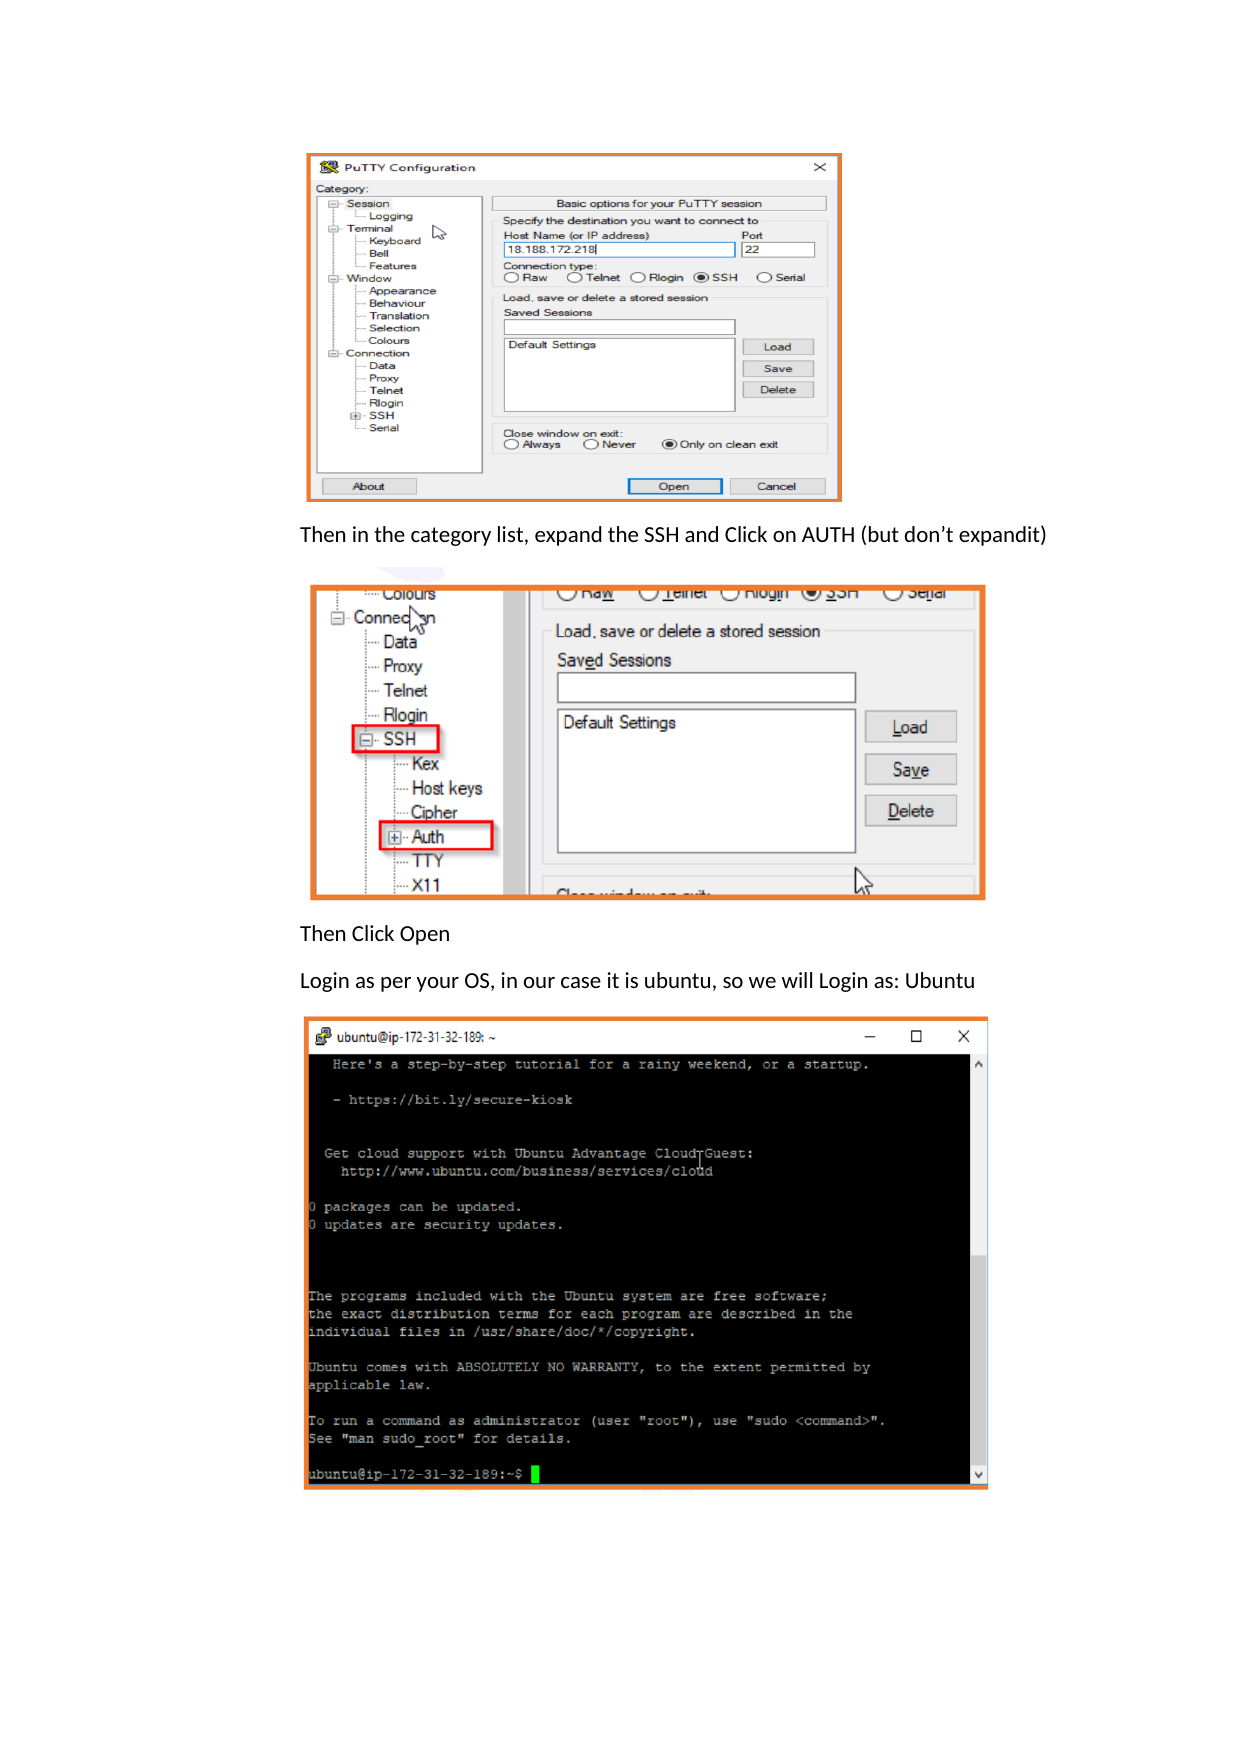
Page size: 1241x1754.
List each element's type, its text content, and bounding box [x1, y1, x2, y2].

text Then in the category list, expand the SSH and Click on AUTH (but don’t expandit) [225, 520, 1090, 548]
text Then Click Open [225, 919, 1090, 947]
picture [300, 150, 843, 502]
picture [300, 1012, 989, 1492]
text Login as per your OS, in our case it is ubuntu, so we will Login as: Ubuntu [225, 966, 1090, 994]
picture [300, 567, 988, 901]
